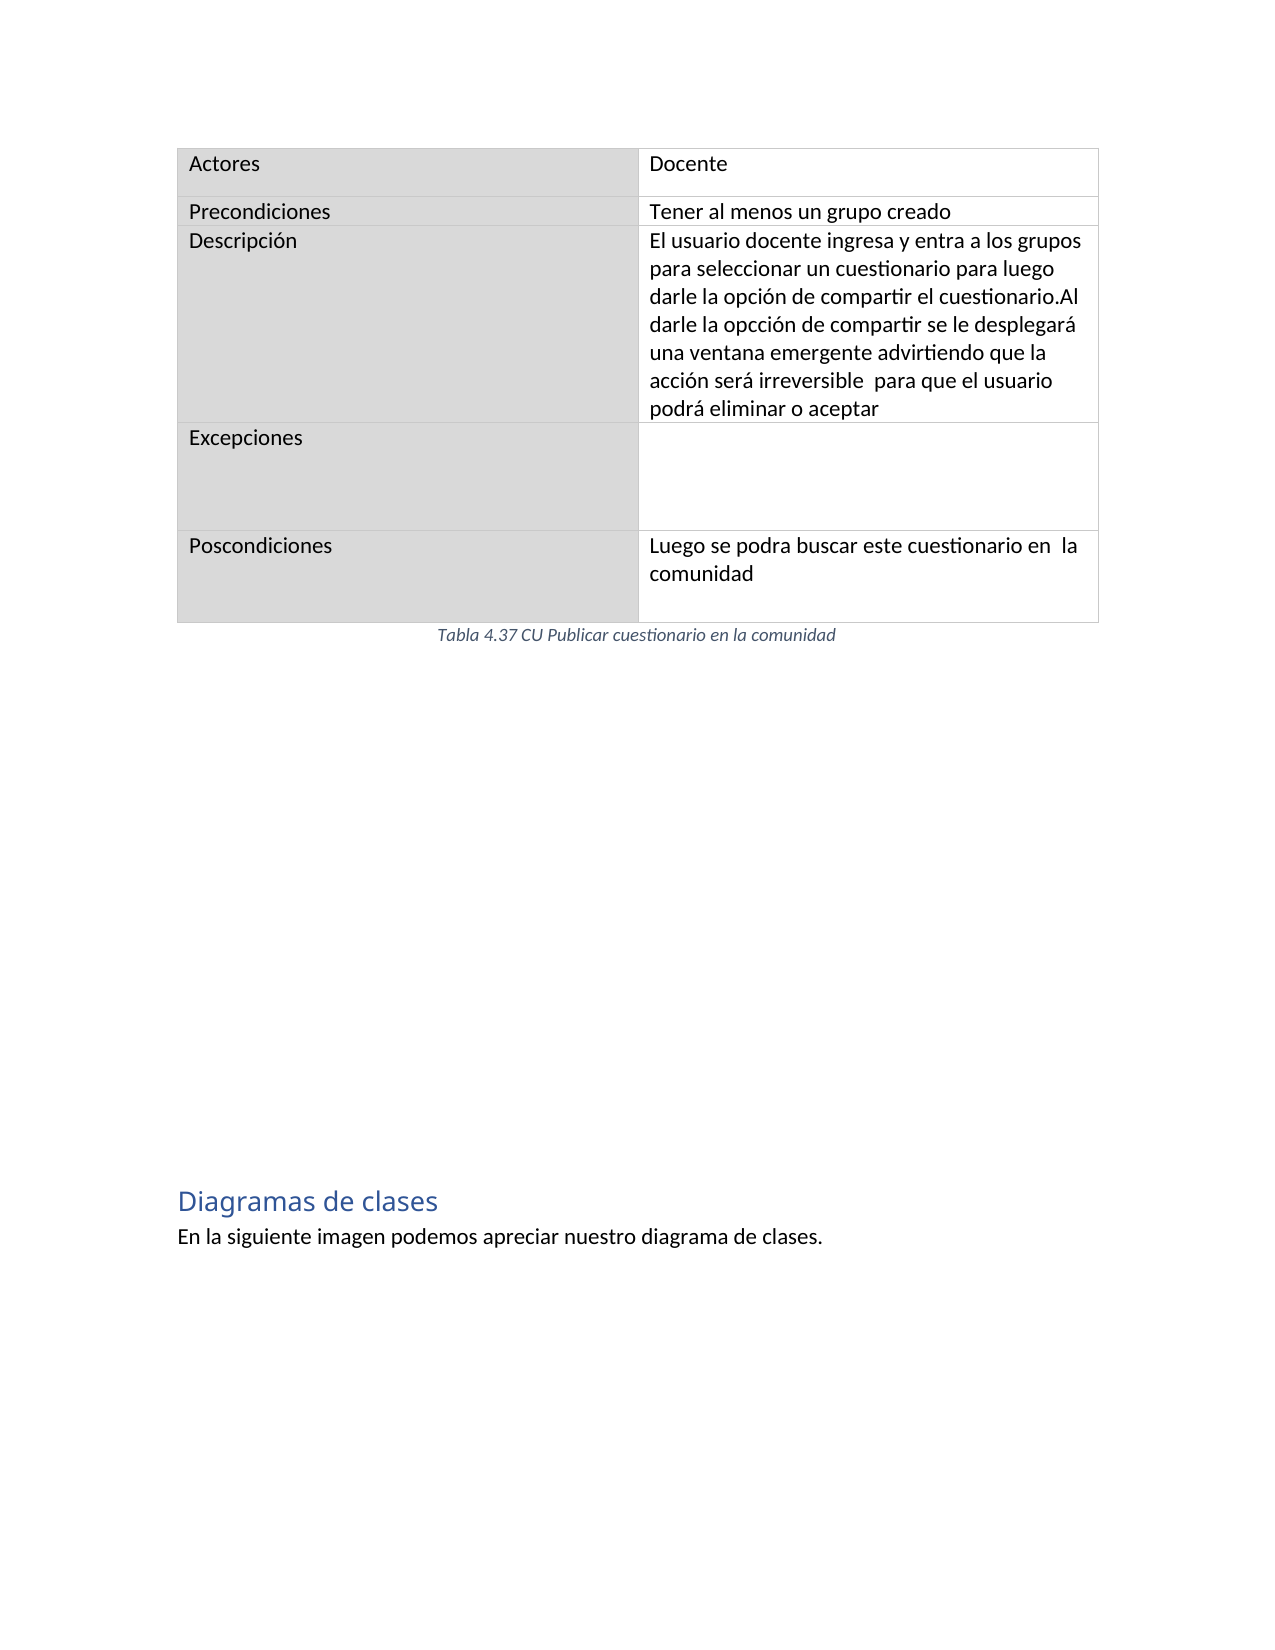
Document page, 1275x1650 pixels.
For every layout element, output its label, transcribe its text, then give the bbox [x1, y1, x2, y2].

table_cell Tener al menos un grupo creado [639, 197, 1098, 225]
table_cell [639, 423, 1098, 530]
table_cell Poscondiciones [178, 531, 638, 622]
table_cell Excepciones [178, 423, 638, 530]
table_cell Luego se podra buscar este cuestionario en la comunidad [639, 531, 1098, 622]
table_cell Descripción [178, 226, 638, 422]
table_cell Docente [639, 149, 1098, 196]
table_cell Precondiciones [178, 197, 638, 225]
table_cell El usuario docente ingresa y entra a los grupos para seleccionar un cuestionario para luego darle la opción de compartir el cuestionario.Al darle la opcción de compartir se le desplegará una ventana emergente advirtiendo que la acción será irreversible para que el usuario podrá eliminar o aceptar [639, 226, 1098, 422]
subtitle Diagramas de clases [177, 1183, 1098, 1219]
table_cell Actores [178, 149, 638, 196]
text En la siguiente imagen podemos apreciar nuestro diagrama de clases. [177, 1222, 1098, 1251]
